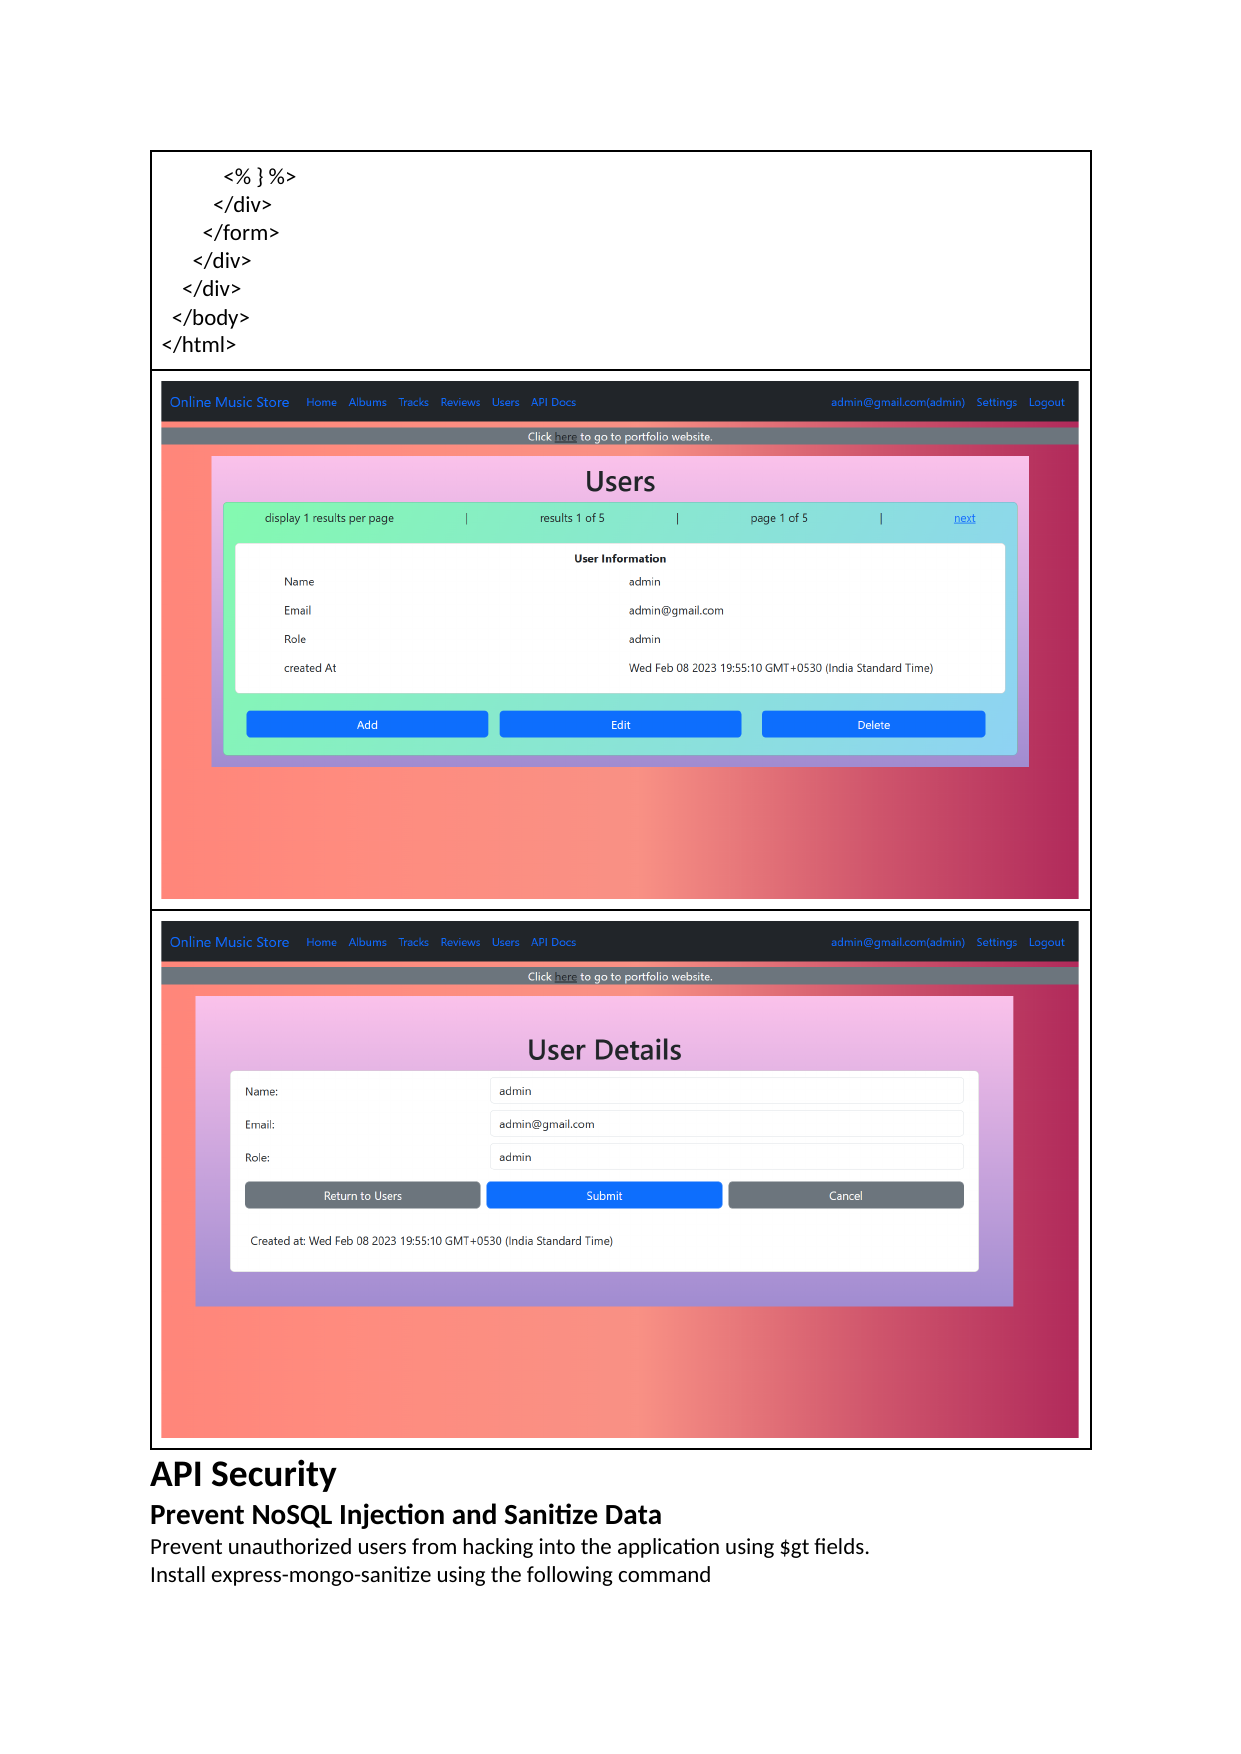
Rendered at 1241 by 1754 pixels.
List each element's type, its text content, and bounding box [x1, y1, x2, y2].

table_cell [152, 911, 1090, 1448]
table_cell [152, 371, 1090, 909]
picture [161, 921, 1079, 1438]
picture [161, 381, 1079, 899]
text Prevent unauthorized users from hacking into the application using $gt fields. [150, 1532, 1090, 1560]
subtitle API Security [150, 1450, 1090, 1496]
subtitle Prevent NoSQL Injection and Sanitize Data [150, 1496, 1090, 1532]
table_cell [152, 152, 1090, 369]
text Install express-mongo-sanitize using the following command [150, 1560, 1090, 1588]
